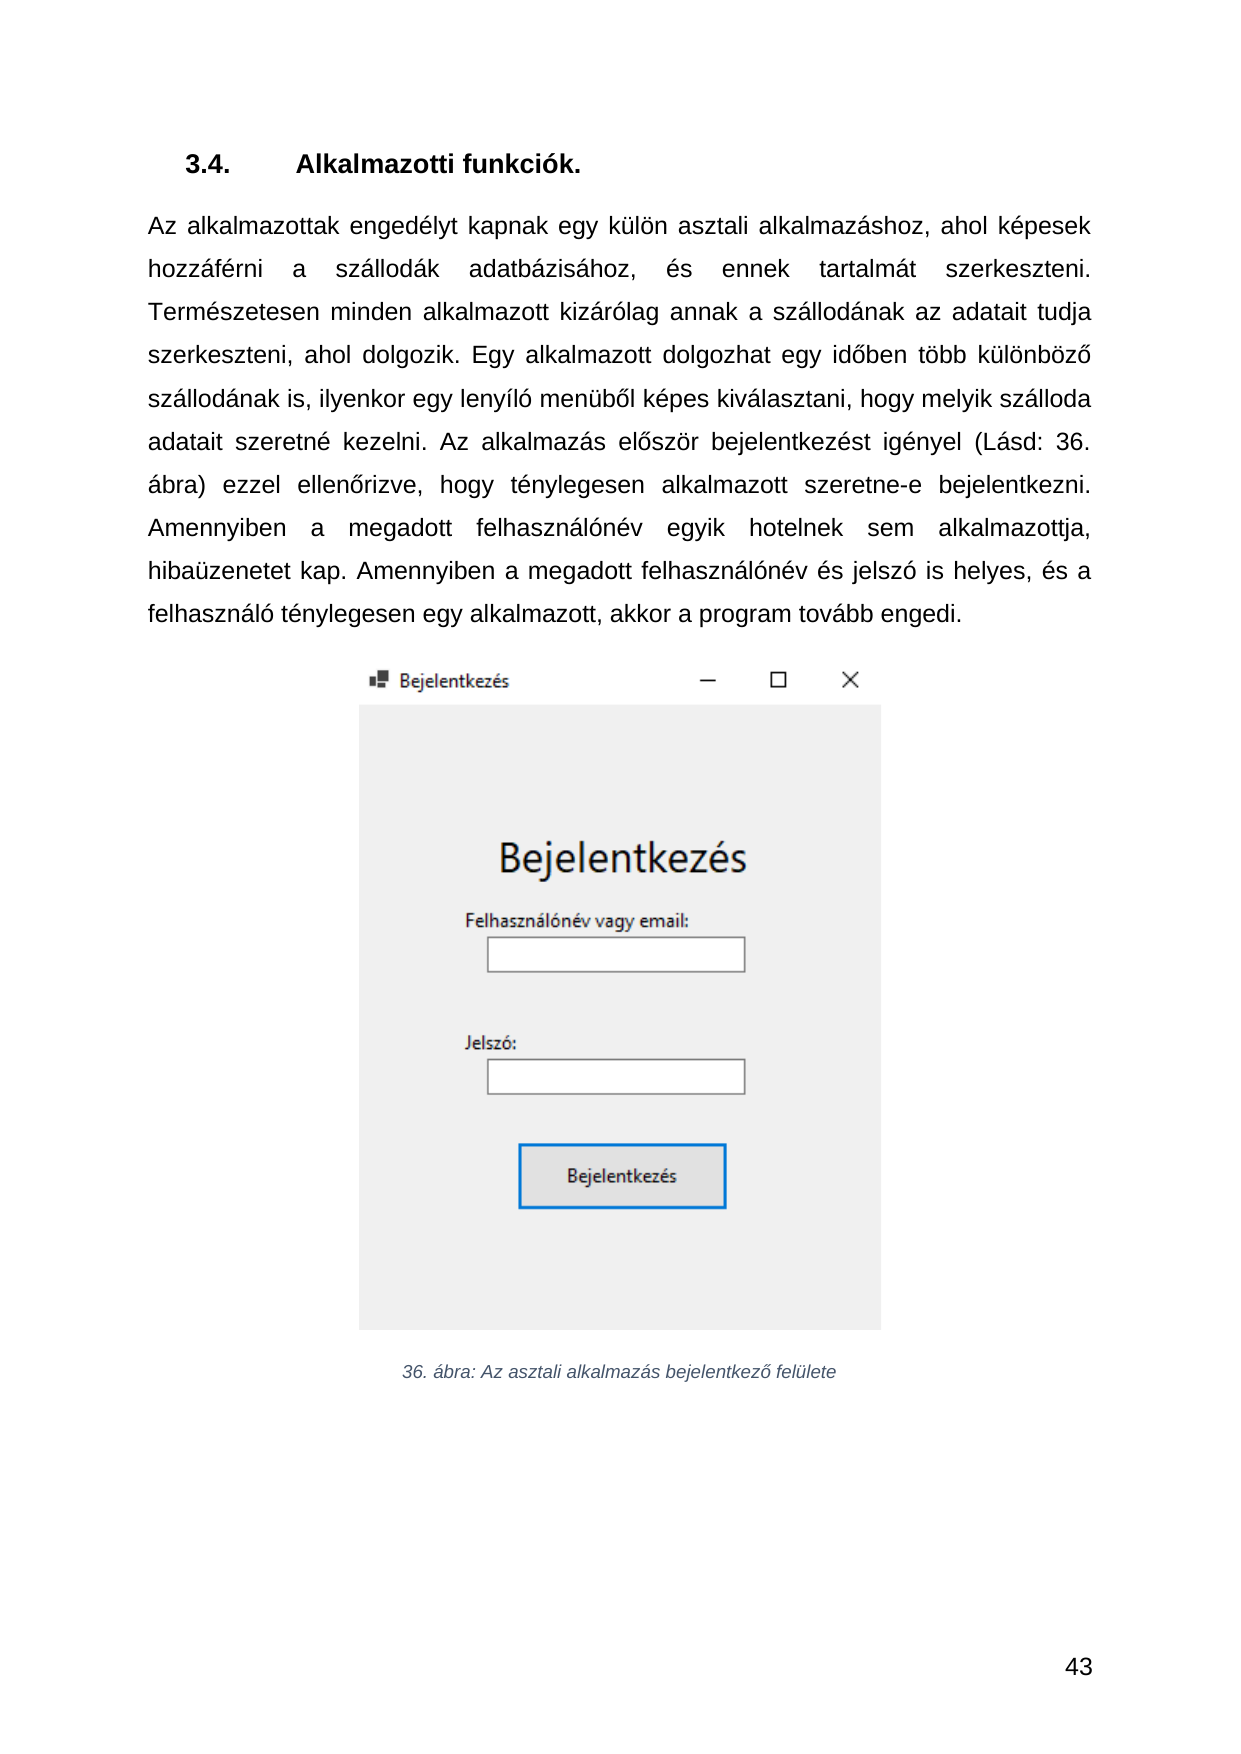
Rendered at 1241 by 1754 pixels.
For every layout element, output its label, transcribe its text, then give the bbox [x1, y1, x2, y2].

picture [359, 659, 882, 1330]
list Alkalmazotti funkciók. [185, 148, 1093, 179]
text 36. ábra: Az asztali alkalmazás bejelentkező felülete [148, 1360, 1093, 1382]
text Az alkalmazottak engedélyt kapnak egy külön asztali alkalmazáshoz, ahol képesek hozzáférni a szállodák adatbázisához, és ennek tartalmát szerkeszteni. Természetesen minden alkalmazott kizárólag annak a szállodának az adatait tudja szerkeszteni, ahol dolgozik. Egy alkalmazott dolgozhat egy időben több különböző szállodának is, ilyenkor egy lenyíló menüből képes kiválasztani, hogy melyik szálloda adatait szeretné kezelni. Az alkalmazás először bejelentkezést igényel (Lásd: 36. ábra) ezzel ellenőrizve, hogy ténylegesen alkalmazott szeretne-e bejelentkezni. Amennyiben a megadott felhasználónév egyik hotelnek sem alkalmazottja, hibaüzenetet kap. Amennyiben a megadott felhasználónév és jelszó is helyes, és a felhasználó ténylegesen egy alkalmazott, akkor a program tovább engedi. [148, 211, 1093, 628]
